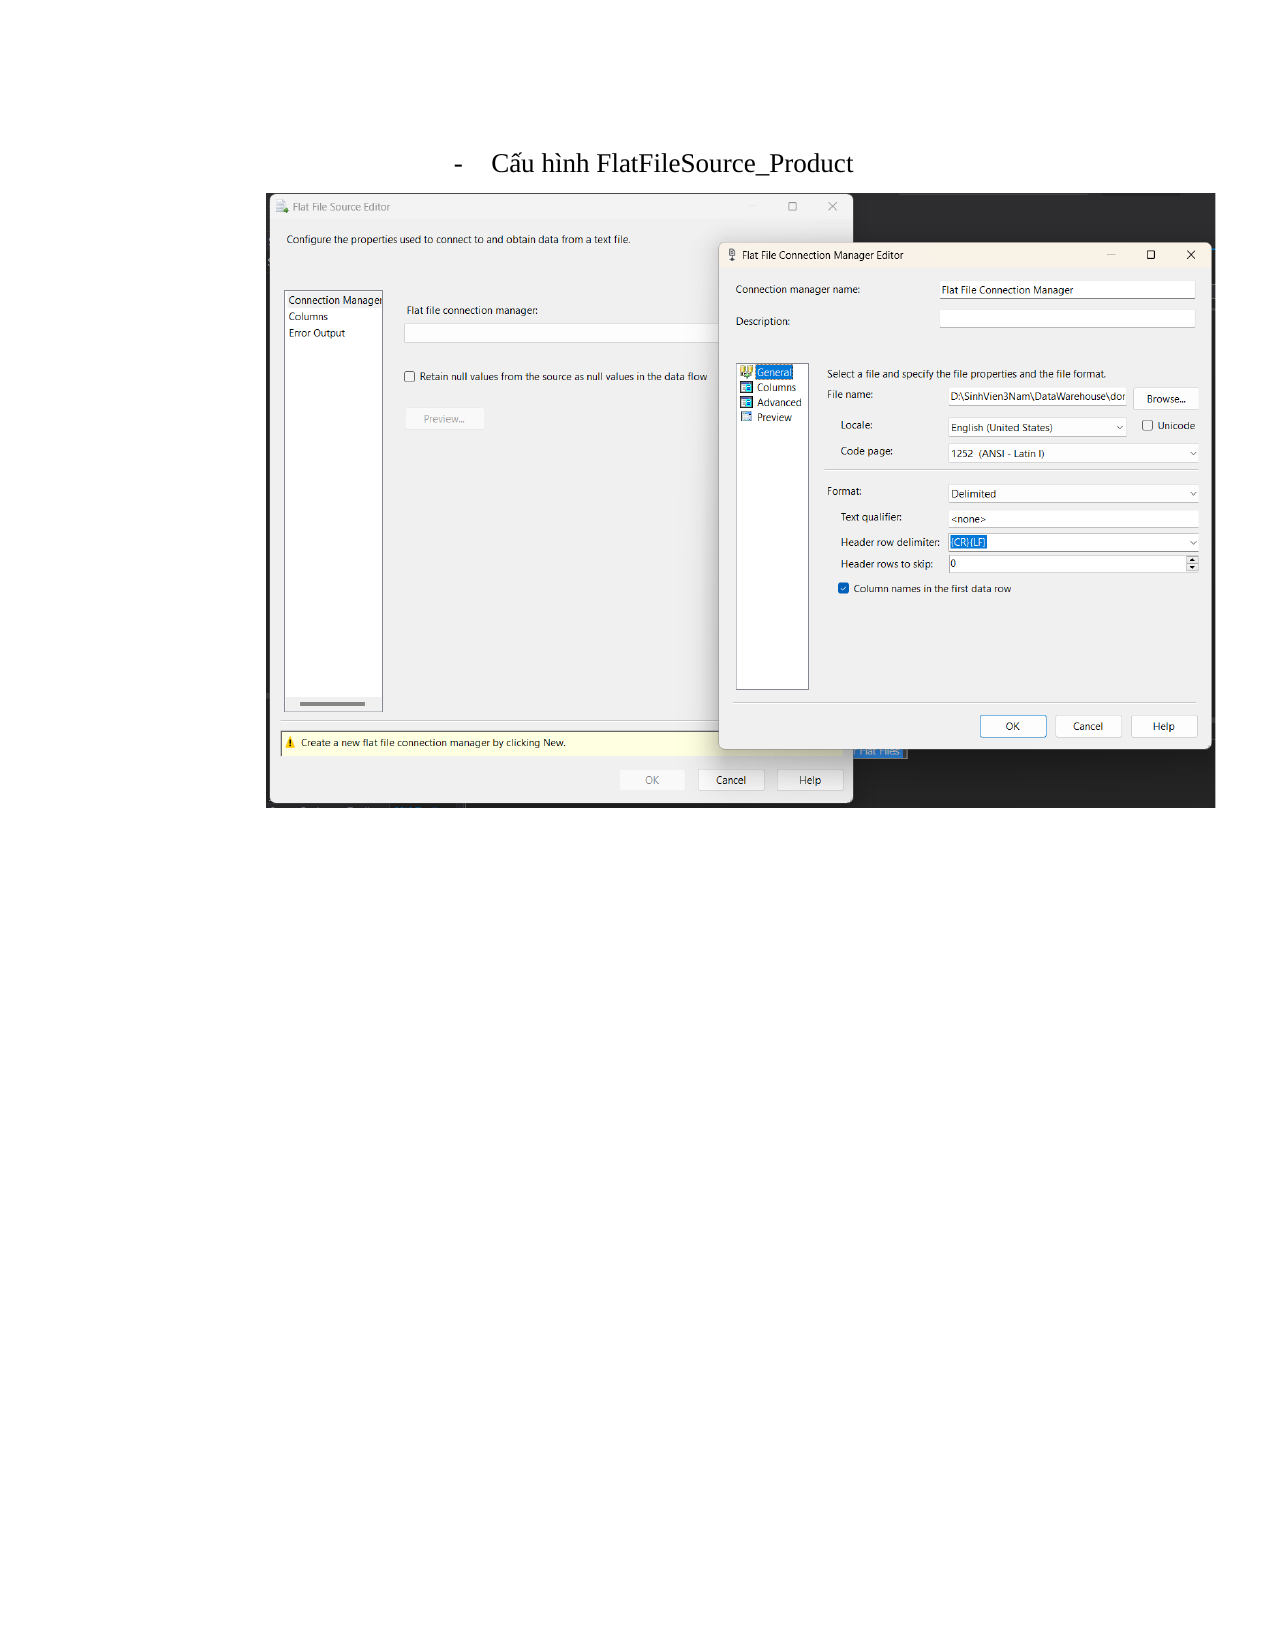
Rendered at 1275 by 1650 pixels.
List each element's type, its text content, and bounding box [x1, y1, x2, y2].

picture [266, 193, 1216, 808]
list Cấu hình FlatFileSource_Product [453, 147, 1156, 178]
